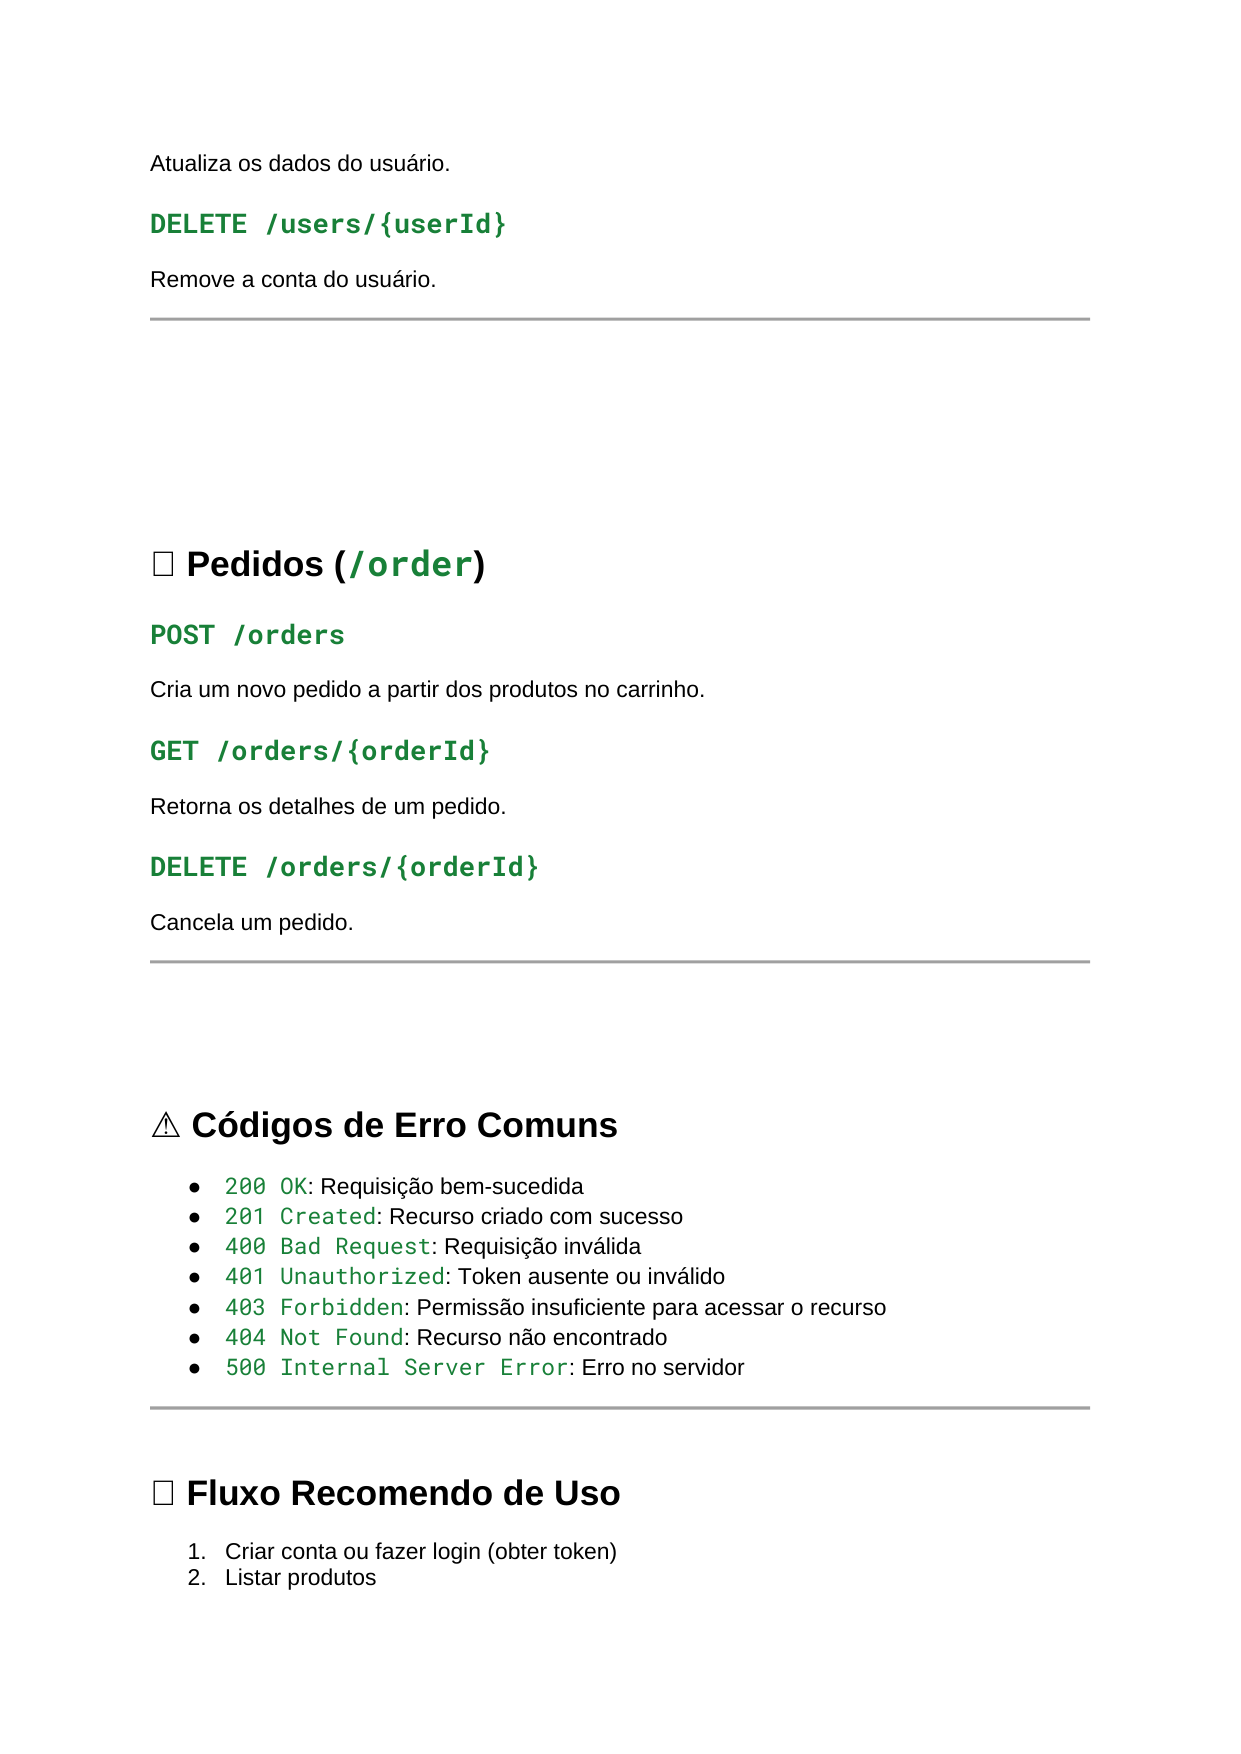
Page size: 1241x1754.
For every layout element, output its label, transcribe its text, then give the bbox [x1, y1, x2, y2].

list 401 Unauthorized: Token ausente ou inválido [187, 1261, 1090, 1291]
text Atualiza os dados do usuário. [150, 150, 1090, 176]
subtitle DELETE /orders/{orderId} [150, 848, 1090, 884]
subtitle 🛒 Pedidos (/order) [150, 540, 1090, 587]
subtitle DELETE /users/{userId} [150, 206, 1090, 241]
list 403 Forbidden: Permissão insuficiente para acessar o recurso [187, 1291, 1090, 1321]
subtitle 📆 Fluxo Recomendo de Uso [150, 1472, 1090, 1513]
text Remove a conta do usuário. [150, 266, 1090, 293]
list 404 Not Found: Recurso não encontrado [187, 1321, 1090, 1351]
text Retorna os detalhes de um pedido. [150, 793, 1090, 819]
text Cria um novo pedido a partir dos produtos no carrinho. [150, 676, 1090, 703]
list 400 Bad Request: Requisição inválida [187, 1230, 1090, 1261]
subtitle ⚠️ Códigos de Erro Comuns [150, 1104, 1090, 1145]
list Listar produtos [187, 1564, 1090, 1591]
subtitle GET /orders/{orderId} [150, 732, 1090, 768]
subtitle POST /orders [150, 616, 1090, 651]
list Criar conta ou fazer login (obter token) [187, 1538, 1090, 1564]
list 200 OK: Requisição bem-sucedida [187, 1170, 1090, 1200]
list 201 Created: Recurso criado com sucesso [187, 1200, 1090, 1230]
list 500 Internal Server Error: Erro no servidor [187, 1351, 1090, 1381]
text Cancela um pedido. [150, 909, 1090, 935]
